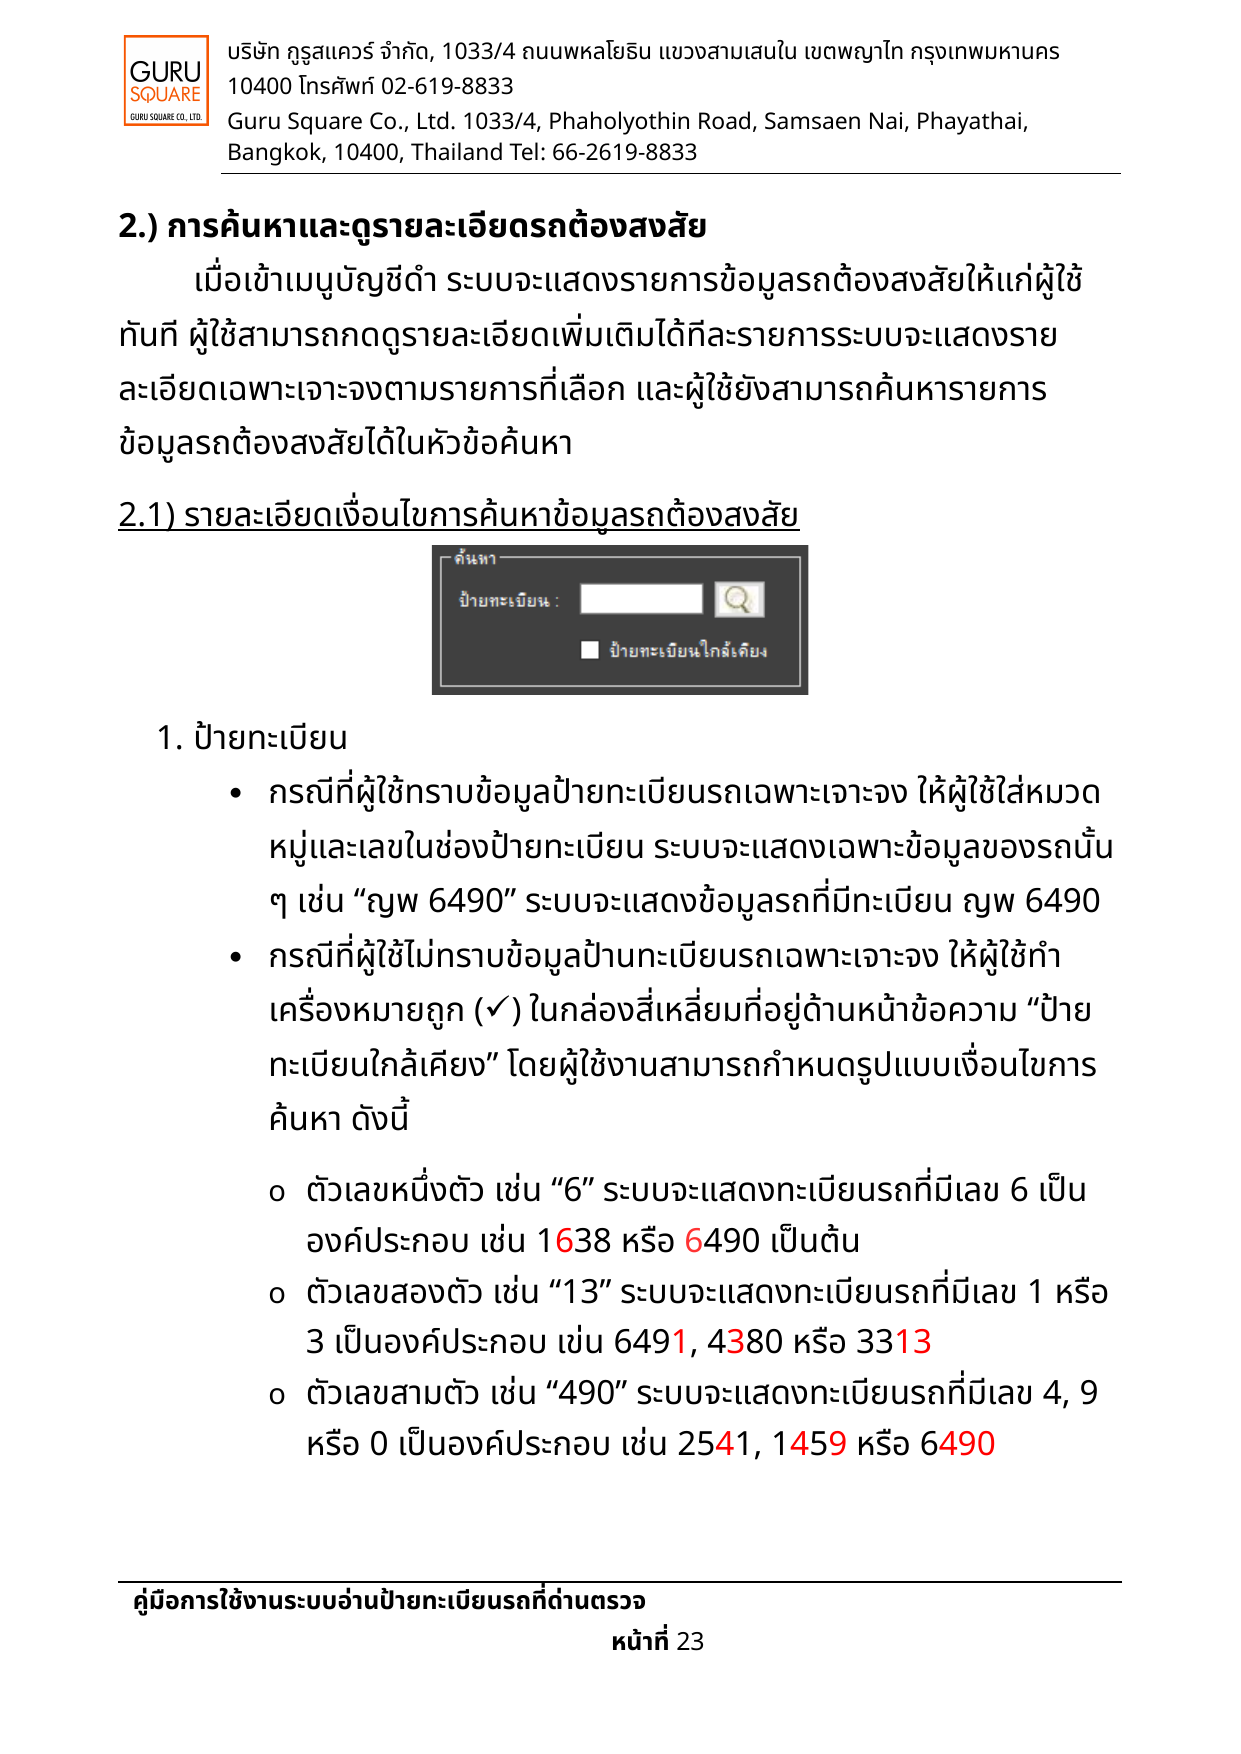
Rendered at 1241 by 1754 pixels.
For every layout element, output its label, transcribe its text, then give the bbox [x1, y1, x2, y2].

list กรณีที่ผู้ใช้ไม่ทราบข้อมูลป้านทะเบียนรถเฉพาะเจาะจง ให้ผู้ใช้ทำเครื่องหมายถูก () ในกล่องสี่เหลี่ยมที่อยู่ด้านหน้าข้อความ “ป้ายทะเบียนใกล้เคียง” โดยผู้ใช้งานสามารถกำหนดรูปแบบเงื่อนไขการค้นหา ดังนี้ [231, 932, 1122, 1146]
list ตัวเลขหนึ่งตัว เช่น “6” ระบบจะแสดงทะเบียนรถที่มีเลข 6 เป็นองค์ประกอบ เช่น 1638 หรือ 6490 เป็นต้น [268, 1166, 1122, 1267]
picture [123, 35, 209, 126]
list ตัวเลขสามตัว เช่น “490” ระบบจะแสดงทะเบียนรถที่มีเลข 4, 9 หรือ 0 เป็นองค์ประกอบ เช่น 2541, 1459 หรือ 6490 [268, 1369, 1122, 1470]
text เมื่อเข้าเมนูบัญชีดำ ระบบจะแสดงรายการข้อมูลรถต้องสงสัยให้แก่ผู้ใช้ทันที ผู้ใช้สามารถกดดูรายละเอียดเพิ่มเติมได้ทีละรายการระบบจะแสดงรายละเอียดเฉพาะเจาะจงตามรายการที่เลือก และผู้ใช้ยังสามารถค้นหารายการข้อมูลรถต้องสงสัยได้ในหัวข้อค้นหา [118, 256, 1122, 470]
list ป้ายทะเบียน [156, 714, 1122, 764]
list ตัวเลขสองตัว เช่น “13” ระบบจะแสดงทะเบียนรถที่มีเลข 1 หรือ 3 เป็นองค์ประกอบ เข่น 6491, 4380 หรือ 3313 [268, 1267, 1122, 1369]
subtitle 2.) การค้นหาและดูรายละเอียดรถต้องสงสัย [118, 202, 1122, 252]
picture [431, 545, 809, 695]
list กรณีที่ผู้ใช้ทราบข้อมูลป้ายทะเบียนรถเฉพาะเจาะจง ให้ผู้ใช้ใส่หมวดหมู่และเลขในช่องป้ายทะเบียน ระบบจะแสดงเฉพาะข้อมูลของรถนั้น ๆ เช่น “ญพ 6490” ระบบจะแสดงข้อมูลรถที่มีทะเบียน ญพ 6490 [231, 768, 1122, 928]
subtitle 2.1) รายละเอียดเงื่อนไขการค้นหาข้อมูลรถต้องสงสัย [118, 490, 1122, 541]
